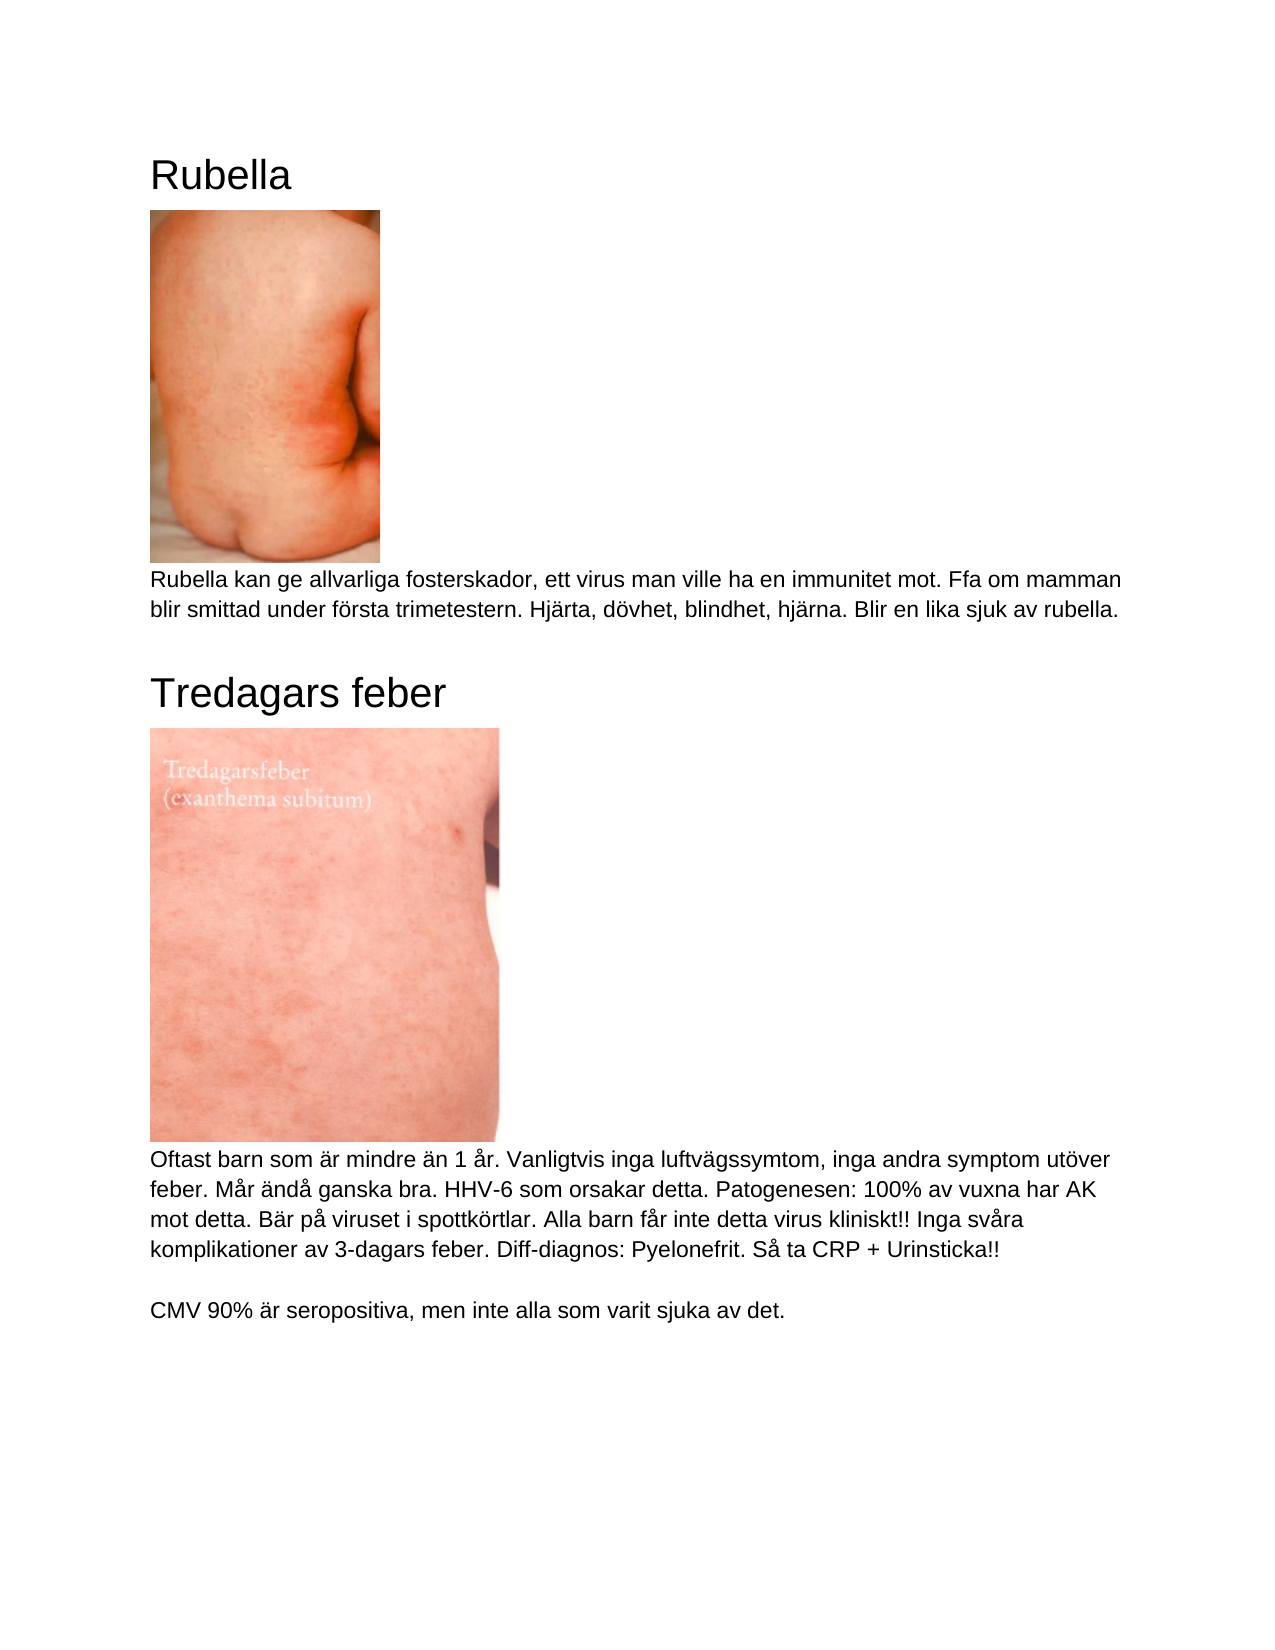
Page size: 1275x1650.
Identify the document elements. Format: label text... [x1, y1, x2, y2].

picture [150, 210, 381, 563]
text Rubella kan ge allvarliga fosterskador, ett virus man ville ha en immunitet mot. Ffa om mamman blir smittad under första trimetestern. Hjärta, dövhet, blindhet, hjärna. Blir en lika sjuk av rubella. [150, 566, 1125, 623]
text Oftast barn som är mindre än 1 år. Vanligtvis inga luftvägssymtom, inga andra symptom utöver feber. Mår ändå ganska bra. HHV-6 som orsakar detta. Patogenesen: 100% av vuxna har AK mot detta. Bär på viruset i spottkörtlar. Alla barn får inte detta virus kliniskt!! Inga svåra komplikationer av 3-dagars feber. Diff-diagnos: Pyelonefrit. Så ta CRP + Urinsticka!! [150, 1146, 1125, 1263]
picture [150, 728, 504, 1142]
subtitle Tredagars feber [150, 668, 1125, 716]
text CMV 90% är seropositiva, men inte alla som varit sjuka av det. [150, 1297, 1125, 1323]
subtitle Rubella [150, 150, 1125, 198]
